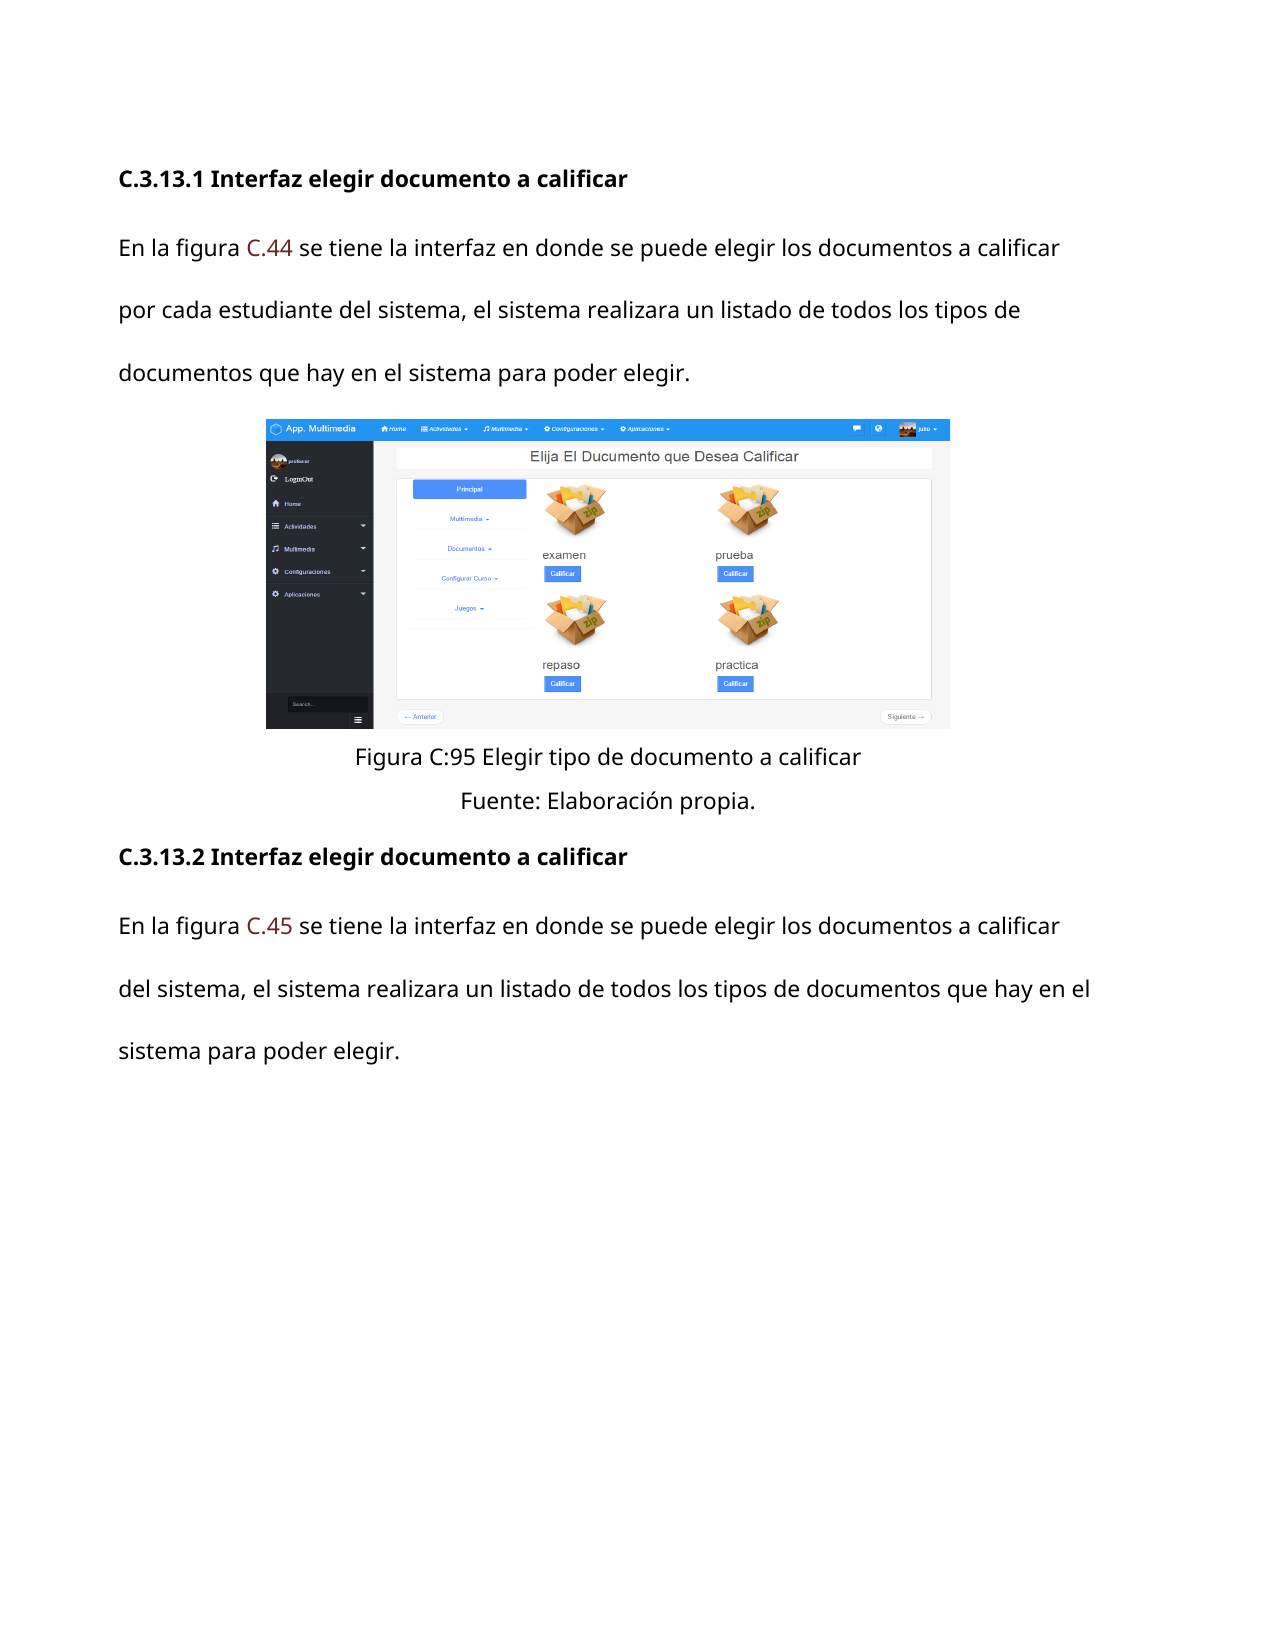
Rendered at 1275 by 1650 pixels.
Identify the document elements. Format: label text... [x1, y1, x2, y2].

subtitle C.3.13.1 Interfaz elegir documento a calificar [118, 163, 1098, 194]
subtitle C.3.13.2 Interfaz elegir documento a calificar [118, 841, 1098, 872]
text Fuente: Elaboración propia. [118, 785, 1098, 816]
text En la figura C.45 se tiene la interfaz en donde se puede elegir los documentos a calificar del sistema, el sistema realizara un listado de todos los tipos de documentos que hay en el sistema para poder elegir. [118, 910, 1098, 1066]
text En la figura C.44 se tiene la interfaz en donde se puede elegir los documentos a calificar por cada estudiante del sistema, el sistema realizara un listado de todos los tipos de documentos que hay en el sistema para poder elegir. [118, 232, 1098, 388]
